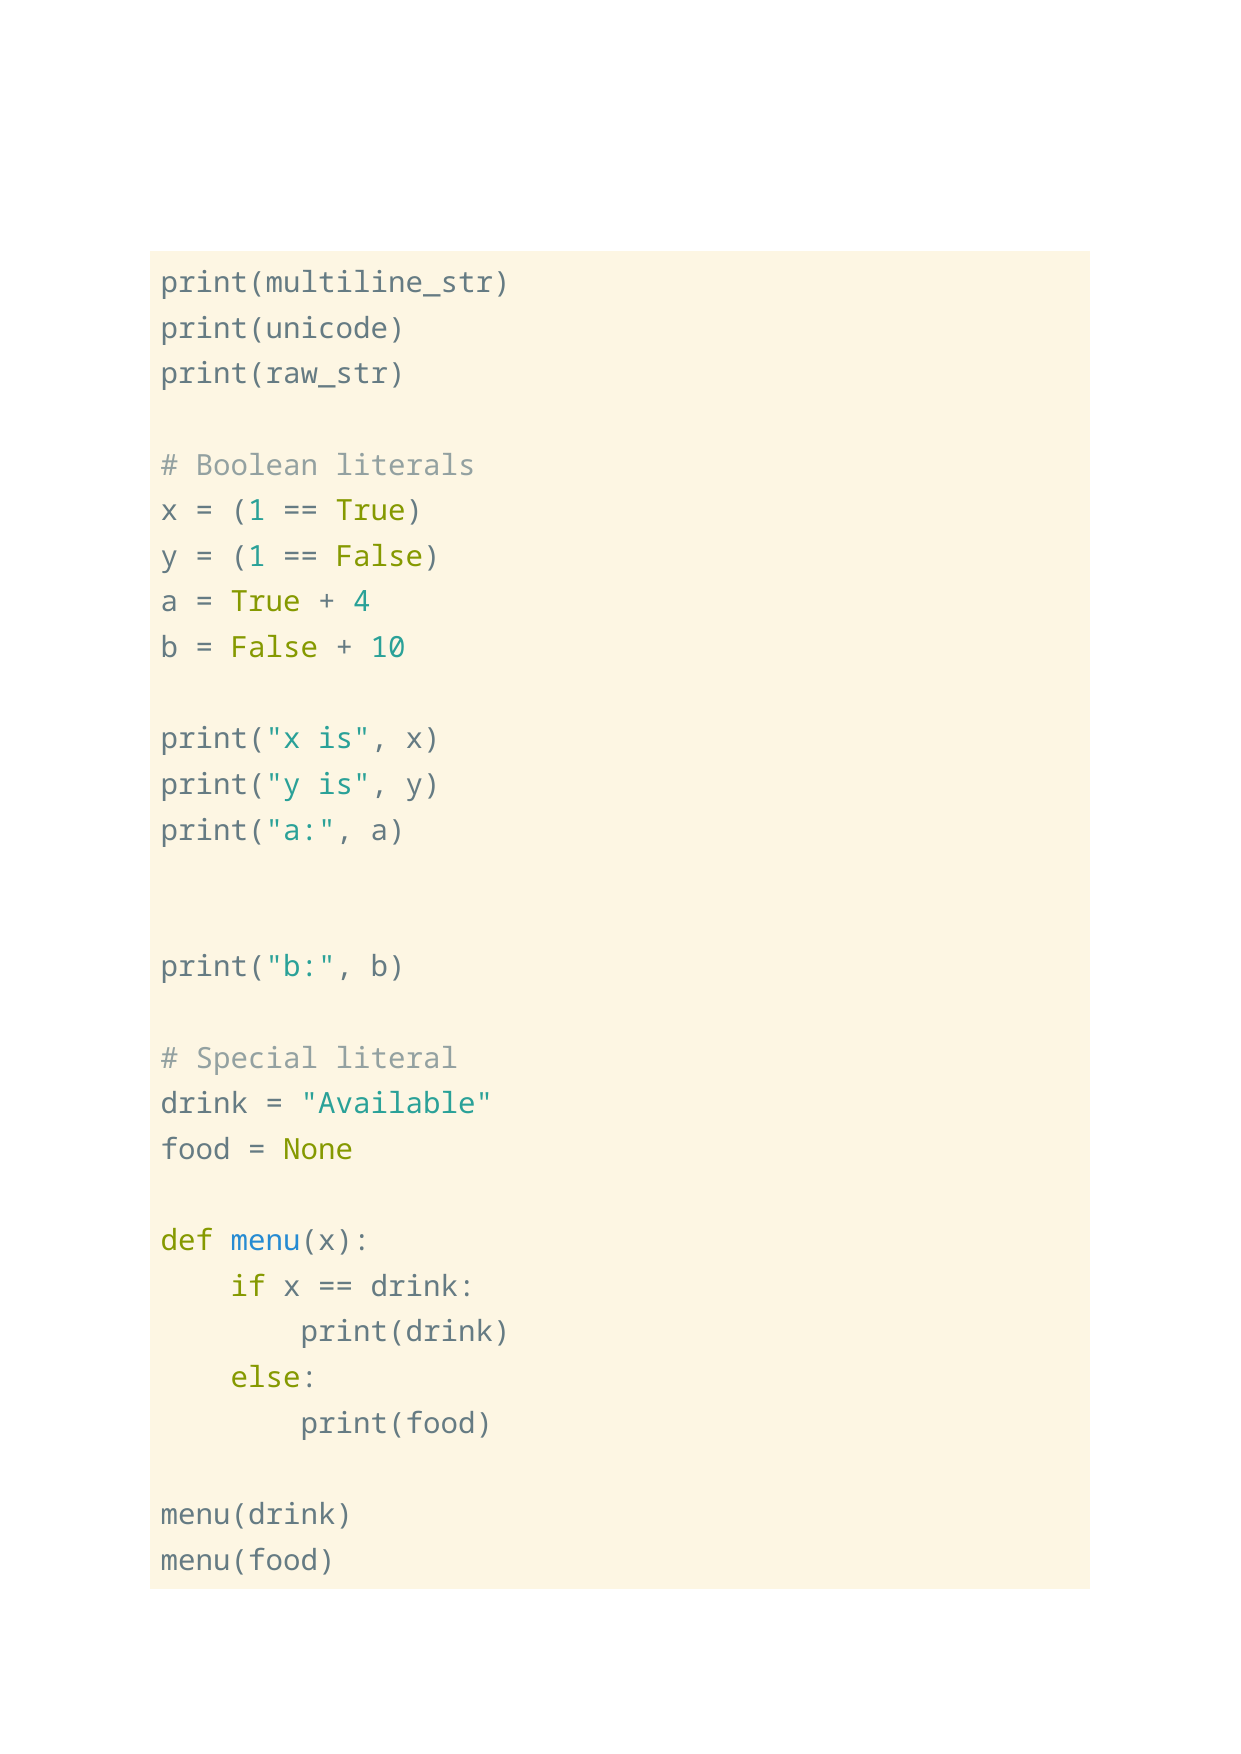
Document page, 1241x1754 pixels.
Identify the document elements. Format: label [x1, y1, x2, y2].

table_header [150, 251, 1090, 1589]
